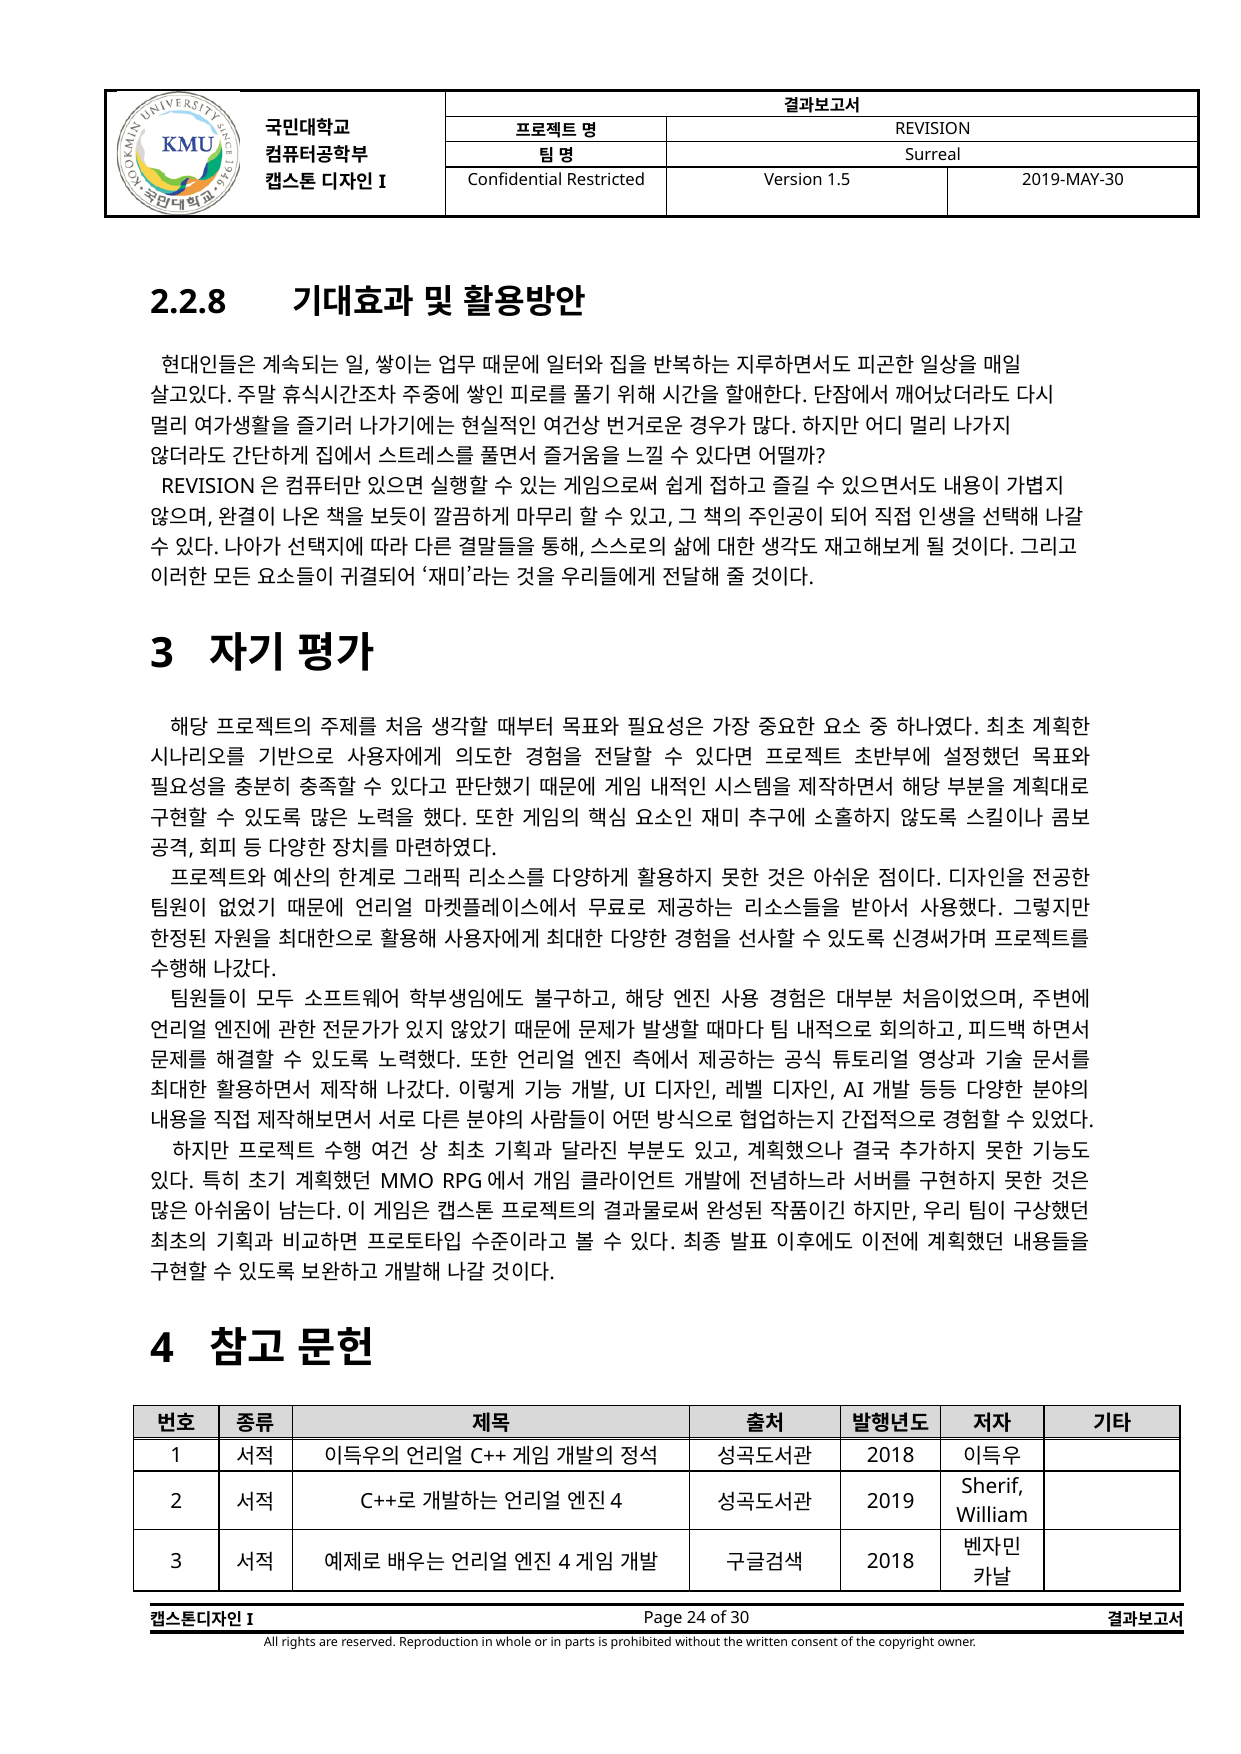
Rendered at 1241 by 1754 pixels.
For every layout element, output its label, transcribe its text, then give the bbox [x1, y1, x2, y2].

table_cell 1 [134, 1440, 218, 1470]
text 하지만 프로젝트 수행 여건 상 최초 기획과 달라진 부분도 있고, 계획했으나 결국 추가하지 못한 기능도 있다. 특히 초기 계획했던 MMO RPG에서 개임 클라이언트 개발에 전념하느라 서버를 구현하지 못한 것은 많은 아쉬움이 남는다. 이 게임은 캡스톤 프로젝트의 결과물로써 완성된 작품이긴 하지만, 우리 팀이 구상했던 최초의 기획과 비교하면 프로토타입 수준이라고 볼 수 있다. 최종 발표 이후에도 이전에 계획했던 내용들을 구현할 수 있도록 보완하고 개발해 나갈 것이다. [150, 1134, 1090, 1286]
table_cell C++로 개발하는 언리얼 엔진4 [293, 1472, 689, 1528]
table_cell 서적 [220, 1440, 292, 1470]
table_cell 성곡도서관 [690, 1440, 840, 1470]
table_cell [1045, 1440, 1179, 1470]
subtitle 자기 평가 [150, 619, 1090, 680]
table_cell 이득우의 언리얼 C++ 게임 개발의 정석 [293, 1440, 689, 1470]
table_header 기타 [1045, 1406, 1179, 1437]
table_cell 구글검색 [690, 1530, 840, 1590]
table_cell 2 [134, 1472, 218, 1528]
table_cell 성곡도서관 [690, 1472, 840, 1528]
table_header 종류 [220, 1406, 292, 1437]
table_cell 벤자민 카날 [941, 1530, 1043, 1590]
subtitle 기대효과 및 활용방안 [150, 275, 1090, 323]
table_header 발행년도 [841, 1406, 940, 1437]
text 현대인들은 계속되는 일, 쌓이는 업무 때문에 일터와 집을 반복하는 지루하면서도 피곤한 일상을 매일 살고있다. 주말 휴식시간조차 주중에 쌓인 피로를 풀기 위해 시간을 할애한다. 단잠에서 깨어났더라도 다시 멀리 여가생활을 즐기러 나가기에는 현실적인 여건상 번거로운 경우가 많다. 하지만 어디 멀리 나가지 않더라도 간단하게 집에서 스트레스를 풀면서 즐거움을 느낄 수 있다면 어떨까? [150, 348, 1090, 469]
table_header 제목 [293, 1406, 689, 1437]
table_header 번호 [134, 1406, 218, 1437]
table_cell [1045, 1472, 1179, 1528]
text 프로젝트와 예산의 한계로 그래픽 리소스를 다양하게 활용하지 못한 것은 아쉬운 점이다. 디자인을 전공한 팀원이 없었기 때문에 언리얼 마켓플레이스에서 무료로 제공하는 리소스들을 받아서 사용했다. 그렇지만 한정된 자원을 최대한으로 활용해 사용자에게 최대한 다양한 경험을 선사할 수 있도록 신경써가며 프로젝트를 수행해 나갔다. [150, 861, 1090, 982]
table_header 출처 [690, 1406, 840, 1437]
table_cell 서적 [220, 1472, 292, 1528]
text 팀원들이 모두 소프트웨어 학부생임에도 불구하고, 해당 엔진 사용 경험은 대부분 처음이었으며, 주변에 언리얼 엔진에 관한 전문가가 있지 않았기 때문에 문제가 발생할 때마다 팀 내적으로 회의하고, 피드백 하면서 문제를 해결할 수 있도록 노력했다. 또한 언리얼 엔진 측에서 제공하는 공식 튜토리얼 영상과 기술 문서를 최대한 활용하면서 제작해 나갔다. 이렇게 기능 개발, UI 디자인, 레벨 디자인, AI 개발 등등 다양한 분야의 내용을 직접 제작해보면서 서로 다른 분야의 사람들이 어떤 방식으로 협업하는지 간접적으로 경험할 수 있었다. [150, 982, 1090, 1134]
table_cell [1045, 1530, 1179, 1590]
picture [116, 91, 240, 215]
table_cell 예제로 배우는 언리얼 엔진 4 게임 개발 [293, 1530, 689, 1590]
table_cell 2019 [841, 1472, 940, 1528]
table_cell Sherif, William [941, 1472, 1043, 1528]
table_header 저자 [941, 1406, 1043, 1437]
table_cell 2018 [841, 1440, 940, 1470]
subtitle 참고 문헌 [150, 1314, 1090, 1374]
table_cell 3 [134, 1530, 218, 1590]
text 해당 프로젝트의 주제를 처음 생각할 때부터 목표와 필요성은 가장 중요한 요소 중 하나였다. 최초 계획한 시나리오를 기반으로 사용자에게 의도한 경험을 전달할 수 있다면 프로젝트 초반부에 설정했던 목표와 필요성을 충분히 충족할 수 있다고 판단했기 때문에 게임 내적인 시스템을 제작하면서 해당 부분을 계획대로 구현할 수 있도록 많은 노력을 했다. 또한 게임의 핵심 요소인 재미 추구에 소홀하지 않도록 스킬이나 콤보 공격, 회피 등 다양한 장치를 마련하였다. [150, 710, 1090, 861]
table_cell 이득우 [941, 1440, 1043, 1470]
table_cell 서적 [220, 1530, 292, 1590]
table_cell 2018 [841, 1530, 940, 1590]
text REVISION은 컴퓨터만 있으면 실행할 수 있는 게임으로써 쉽게 접하고 즐길 수 있으면서도 내용이 가볍지 않으며, 완결이 나온 책을 보듯이 깔끔하게 마무리 할 수 있고, 그 책의 주인공이 되어 직접 인생을 선택해 나갈 수 있다. 나아가 선택지에 따라 다른 결말들을 통해, 스스로의 삶에 대한 생각도 재고해보게 될 것이다. 그리고 이러한 모든 요소들이 귀결되어 ‘재미’라는 것을 우리들에게 전달해 줄 것이다. [150, 469, 1090, 591]
